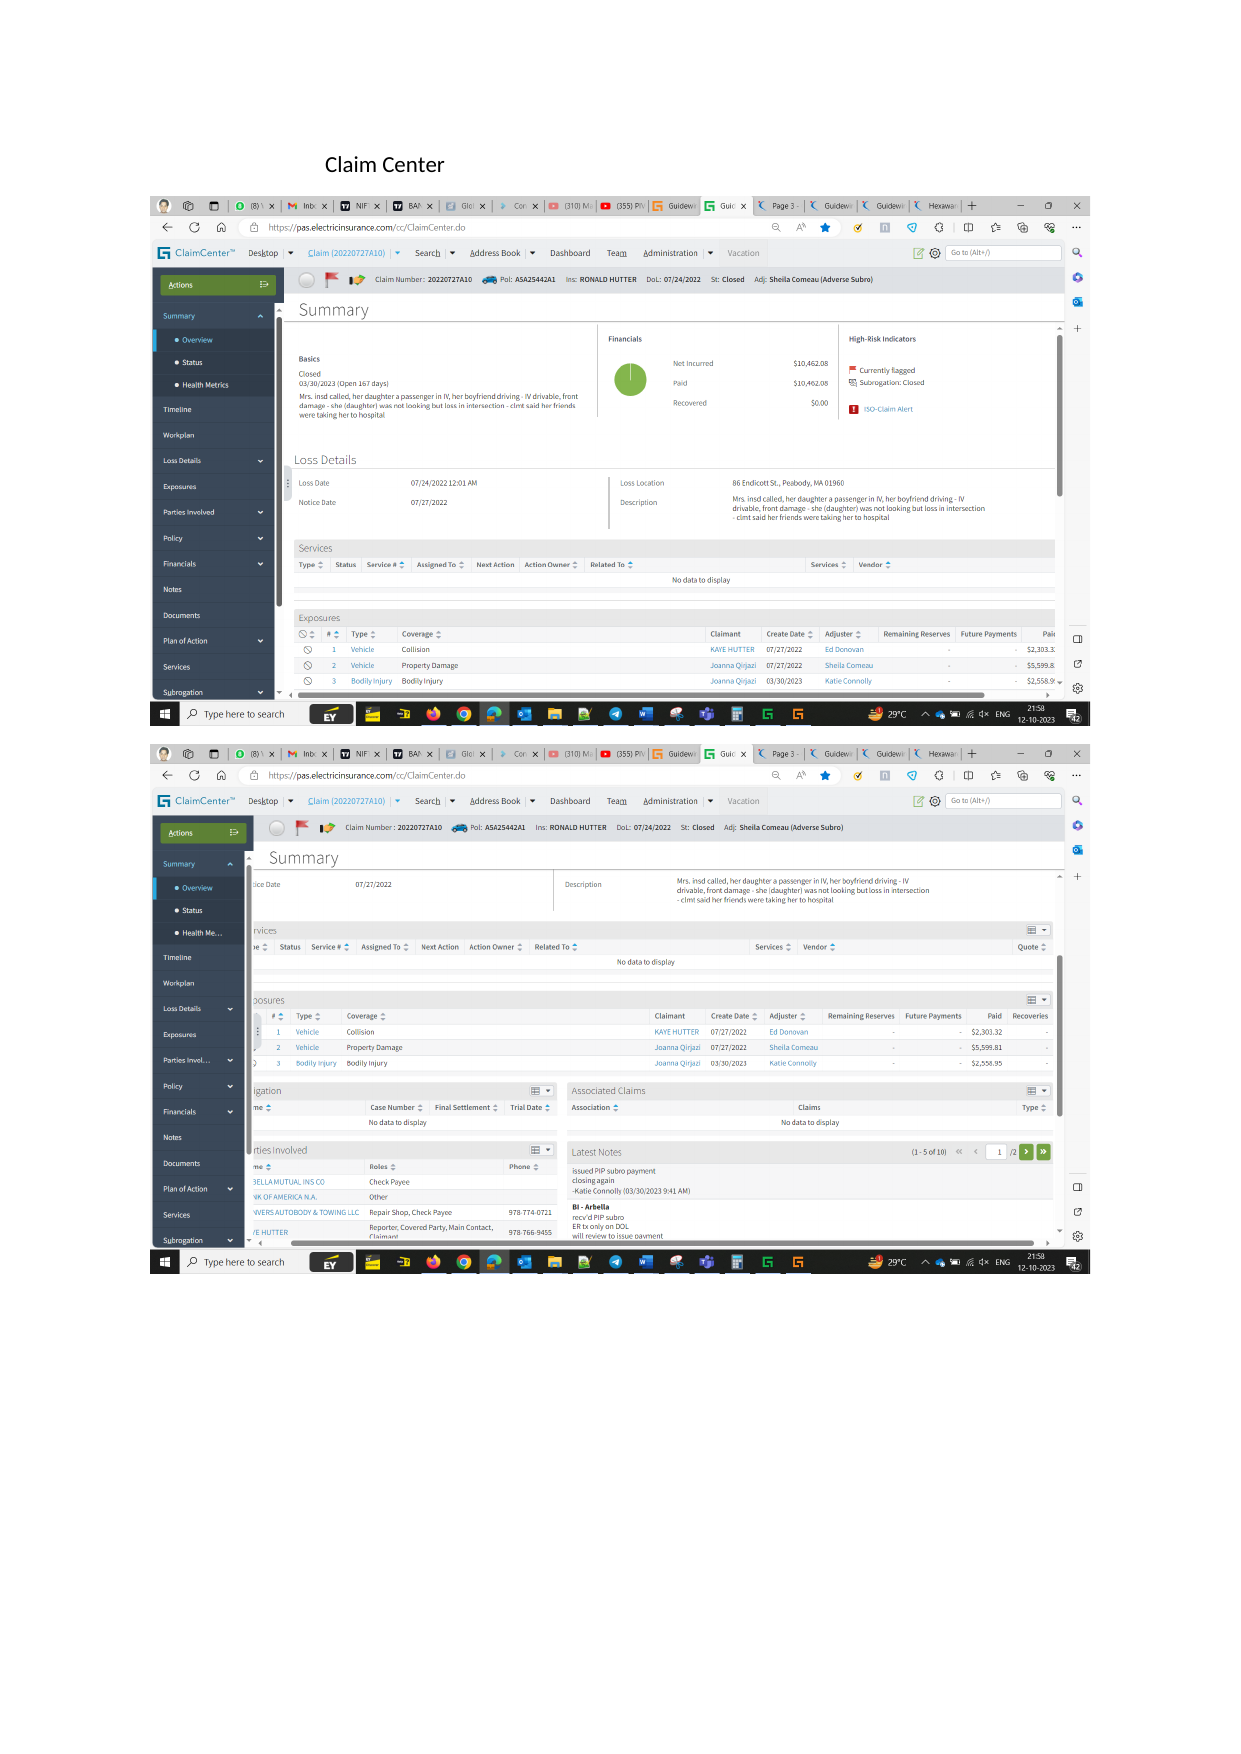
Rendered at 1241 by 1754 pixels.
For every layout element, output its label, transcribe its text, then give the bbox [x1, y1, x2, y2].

picture [150, 196, 1091, 726]
picture [150, 744, 1091, 1274]
text Claim Center [150, 150, 1090, 178]
